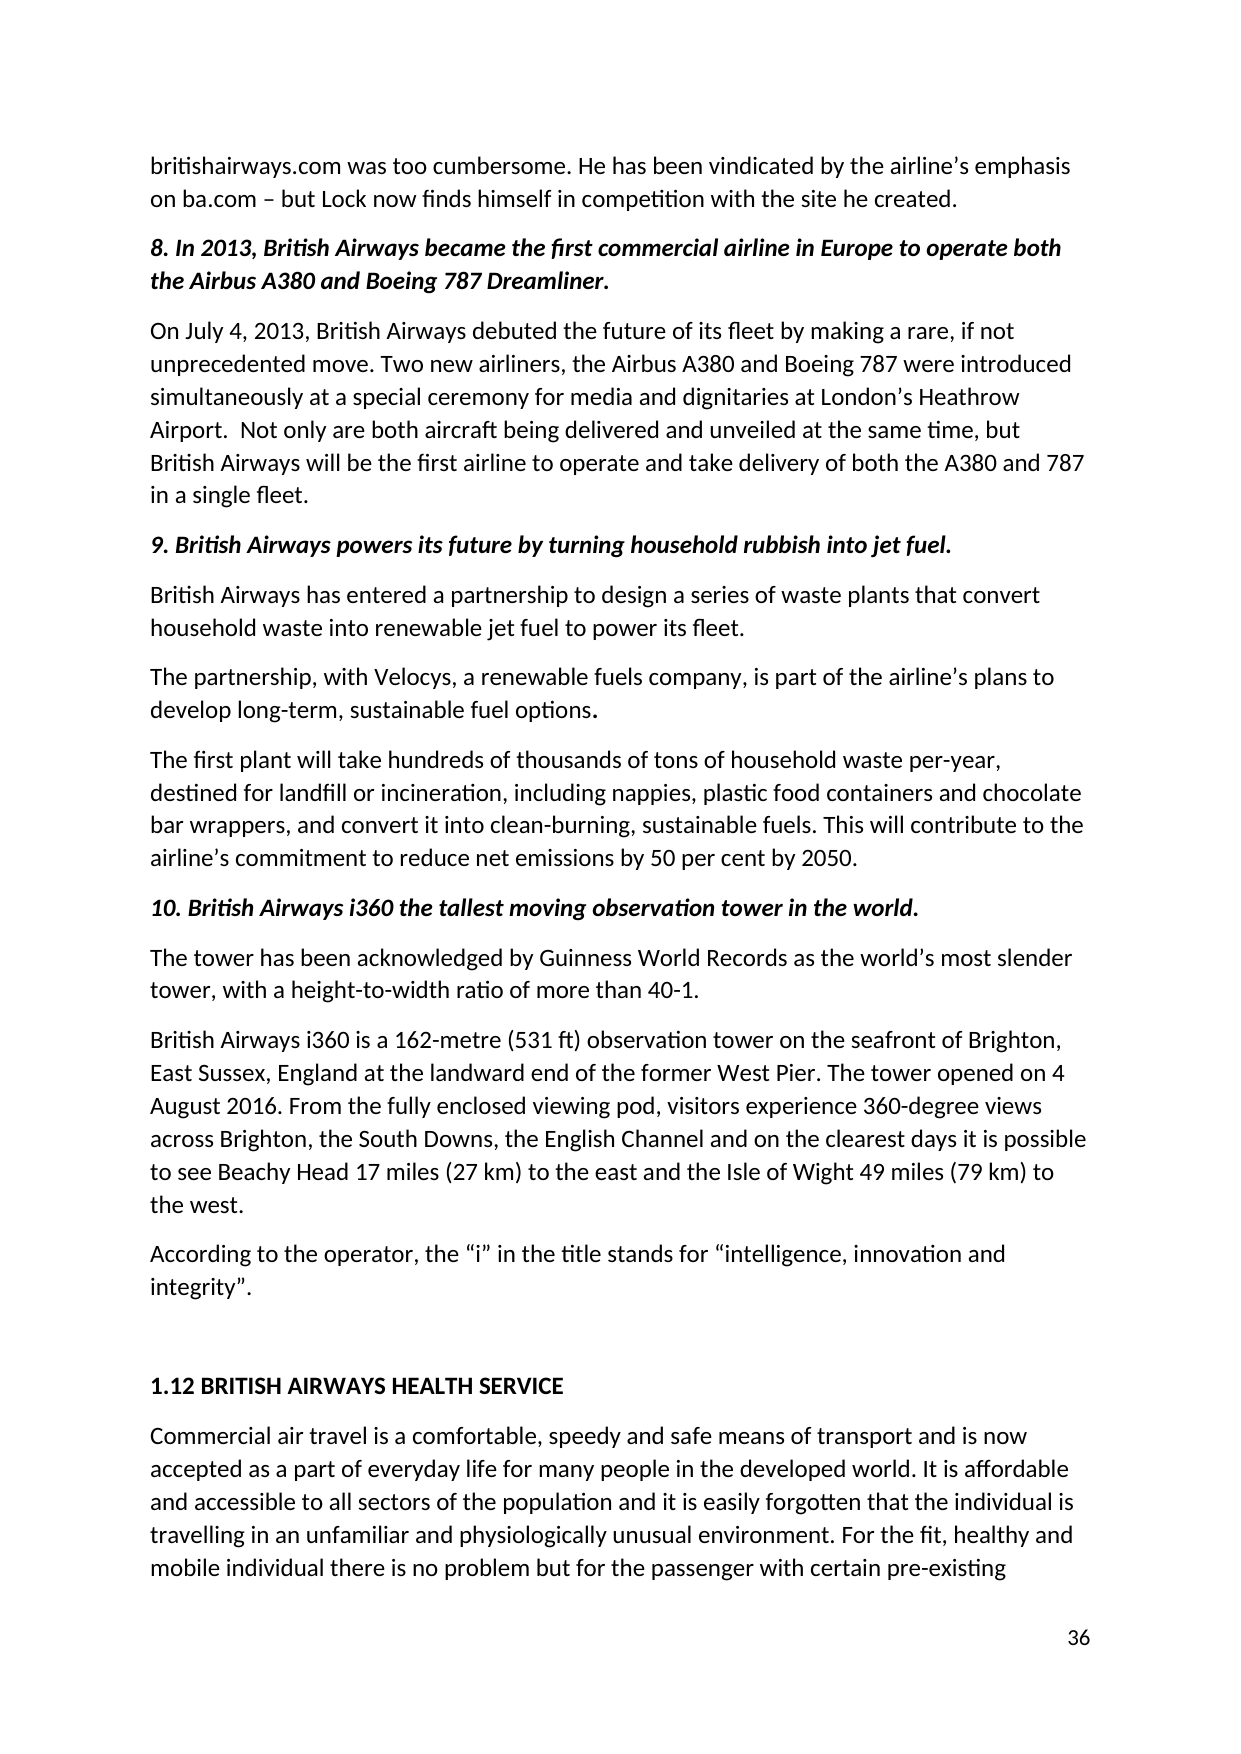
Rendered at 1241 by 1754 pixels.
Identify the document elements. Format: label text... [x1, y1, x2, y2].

text 1.12 BRITISH AIRWAYS HEALTH SERVICE [150, 1370, 1090, 1401]
text The first plant will take hundreds of thousands of tons of household waste per-year, destined for landfill or incineration, including nappies, plastic food containers and chocolate bar wrappers, and convert it into clean-burning, sustainable fuels. This will contribute to the airline’s commitment to reduce net emissions by 50 per cent by 2050. [150, 744, 1090, 873]
text On July 4, 2013, British Airways debuted the future of its fleet by making a rare, if not unprecedented move. Two new airliners, the Airbus A380 and Boeing 787 were introduced simultaneously at a special ceremony for media and dignitaries at London’s Heathrow Airport. Not only are both aircraft being delivered and unveiled at the same time, but British Airways will be the first airline to operate and take delivery of both the A380 and 787 in a single fleet. [150, 315, 1090, 510]
text The partnership, with Velocys, a renewable fuels company, is part of the airline’s plans to develop long-term, sustainable fuel options. [150, 661, 1090, 725]
text 8. In 2013, British Airways became the first commercial airline in Europe to operate both the Airbus A380 and Boeing 787 Dreamliner. [150, 232, 1090, 296]
text The tower has been acknowledged by Guinness World Records as the world’s most slender tower, with a height-to-width ratio of more than 40-1. [150, 942, 1090, 1005]
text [150, 1420, 1090, 1582]
text 9. British Airways powers its future by turning household rubbish into jet fuel. [150, 529, 1090, 560]
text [150, 150, 1090, 213]
text According to the operator, the “i” in the title stands for “intelligence, innovation and integrity”. [150, 1238, 1090, 1302]
text British Airways i360 is a 162-metre (531 ft) observation tower on the seafront of Brighton, East Sussex, England at the landward end of the former West Pier. The tower opened on 4 August 2016. From the fully enclosed viewing pod, visitors experience 360-degree views across Brighton, the South Downs, the English Channel and on the clearest days it is possible to see Beachy Head 17 miles (27 km) to the east and the Isle of Wight 49 miles (79 km) to the west. [150, 1024, 1090, 1219]
text 10. British Airways i360 the tallest moving observation tower in the world. [150, 892, 1090, 923]
text British Airways has entered a partnership to design a series of waste plants that convert household waste into renewable jet fuel to power its fleet. [150, 579, 1090, 642]
